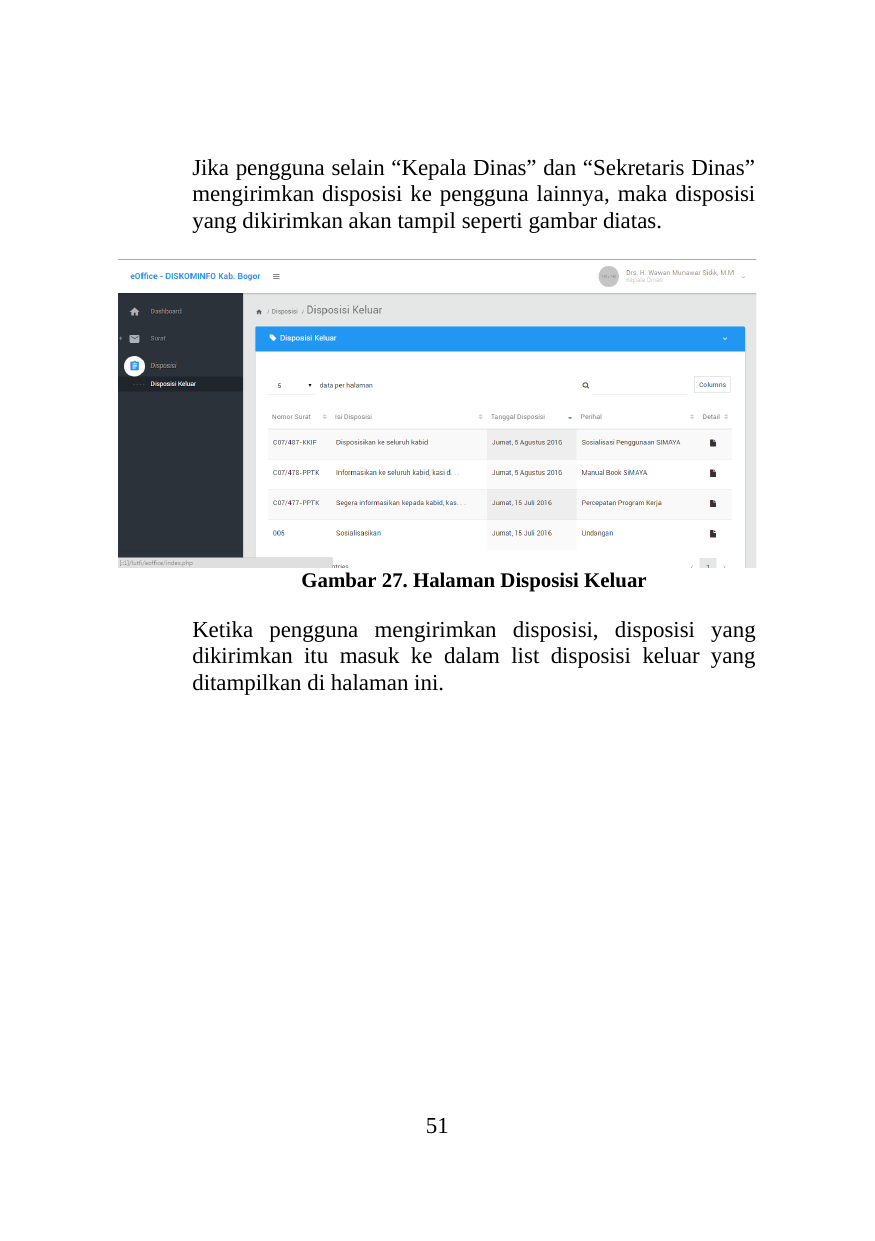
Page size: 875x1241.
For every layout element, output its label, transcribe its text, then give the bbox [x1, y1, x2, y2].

text Gambar 27. Halaman Disposisi Keluar [192, 568, 756, 592]
text Ketika pengguna mengirimkan disposisi, disposisi yang dikirimkan itu masuk ke dalam list disposisi keluar yang ditampilkan di halaman ini. [192, 616, 756, 695]
text Jika pengguna selain “Kepala Dinas” dan “Sekretaris Dinas” mengirimkan disposisi ke pengguna lainnya, maka disposisi yang dikirimkan akan tampil seperti gambar diatas. [192, 154, 756, 233]
